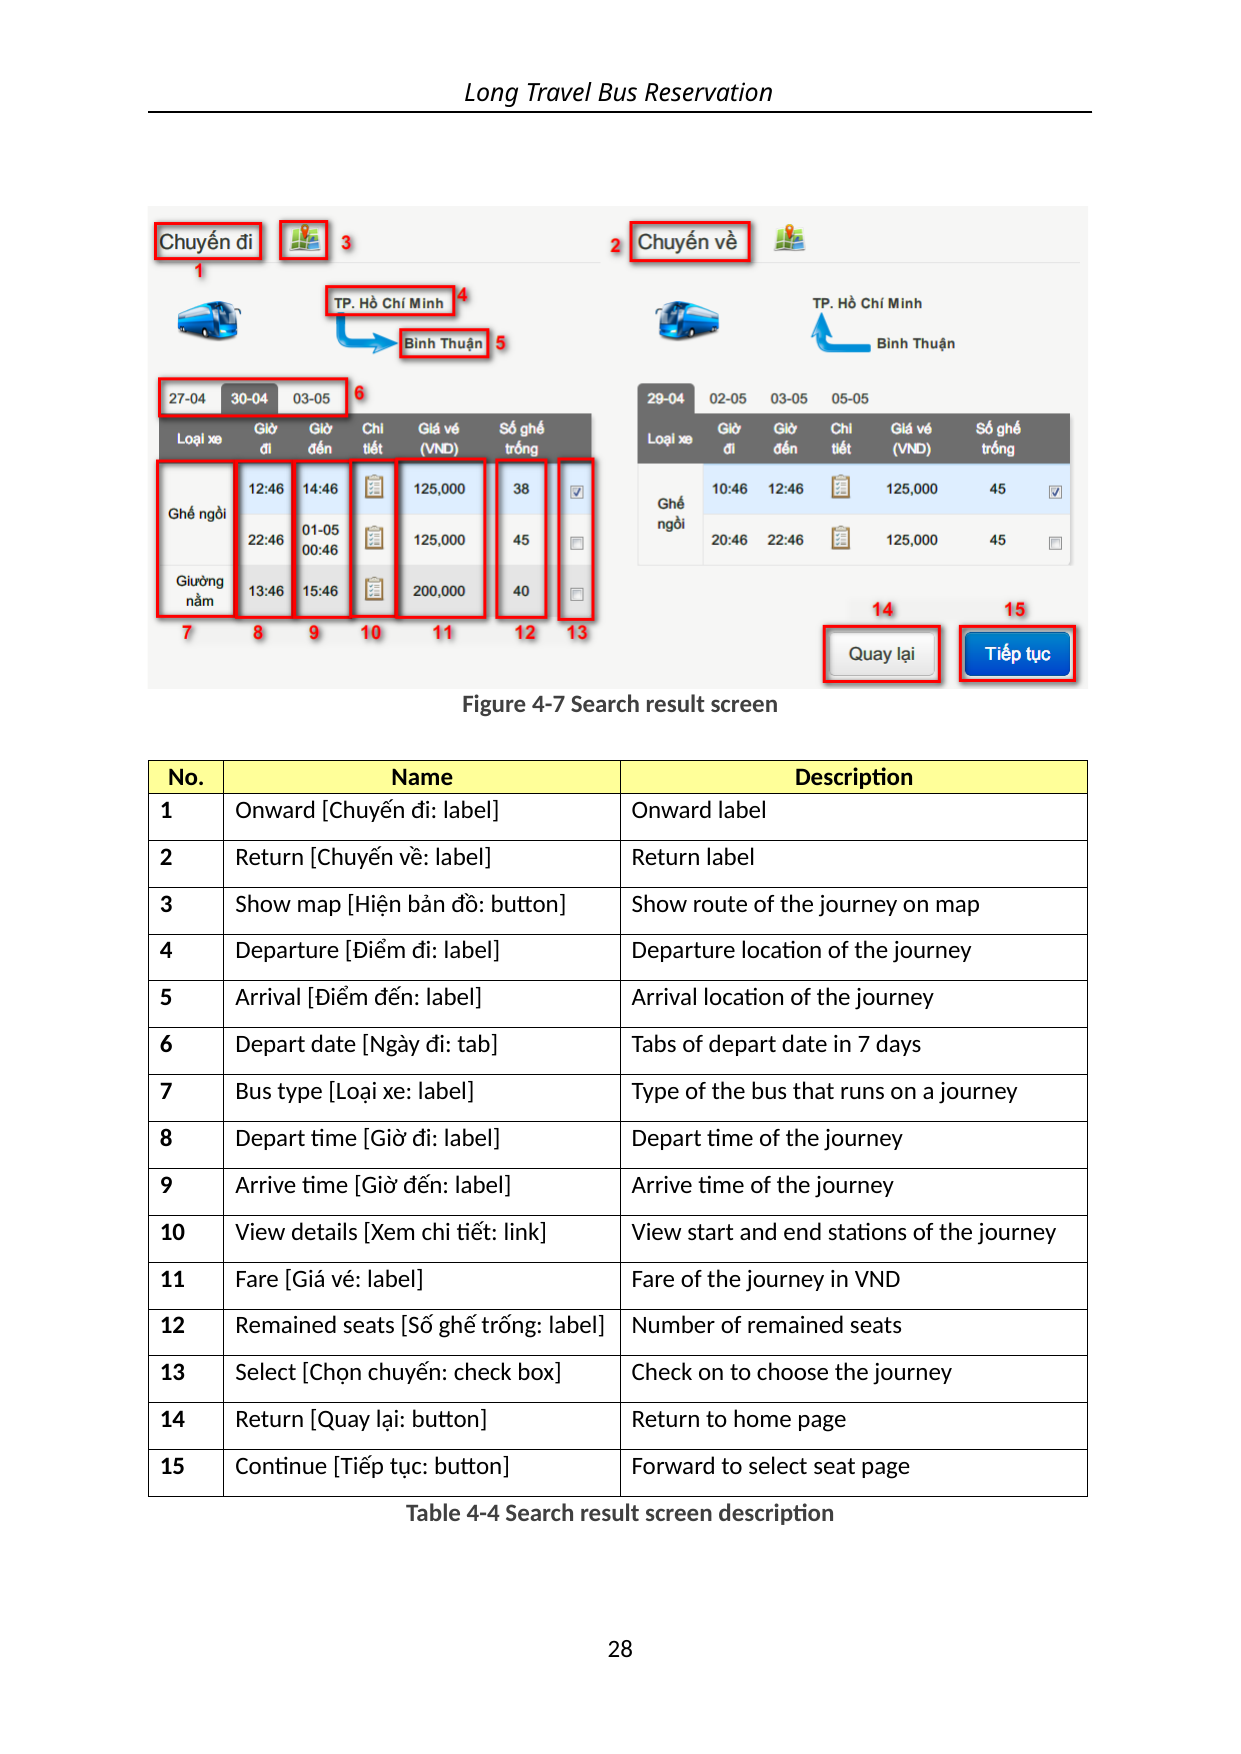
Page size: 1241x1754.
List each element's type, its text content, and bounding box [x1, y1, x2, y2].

table_header No. [149, 761, 223, 793]
table_cell Number of remained seats [621, 1310, 1087, 1355]
table_cell 8 [149, 1122, 223, 1168]
table_cell 12 [149, 1310, 223, 1355]
table_cell 15 [149, 1450, 223, 1496]
table_cell Arrival [Điểm đến: label] [224, 981, 620, 1027]
table_cell Depart date [Ngày đi: tab] [224, 1028, 620, 1074]
table_cell 2 [149, 841, 223, 887]
table_cell View details [Xem chi tiết: link] [224, 1216, 620, 1262]
table_cell Onward label [621, 794, 1087, 840]
table_cell 6 [149, 1028, 223, 1074]
table_cell Tabs of depart date in 7 days [621, 1028, 1087, 1074]
table_cell Return label [621, 841, 1087, 887]
table_cell Return [Quay lại: button] [224, 1403, 620, 1449]
table_cell 13 [149, 1356, 223, 1402]
table_cell 5 [149, 981, 223, 1027]
table_cell 10 [149, 1216, 223, 1262]
table_cell Return [Chuyến về: label] [224, 841, 620, 887]
table_cell Arrival location of the journey [621, 981, 1087, 1027]
table_cell Bus type [Loại xe: label] [224, 1075, 620, 1121]
table_cell 9 [149, 1169, 223, 1215]
table_cell Show route of the journey on map [621, 888, 1087, 933]
table_cell Show map [Hiện bản đồ: button] [224, 888, 620, 933]
table_cell 7 [149, 1075, 223, 1121]
table_cell 14 [149, 1403, 223, 1449]
table_cell Depart time [Giờ đi: label] [224, 1122, 620, 1168]
table_cell Arrive time [Giờ đến: label] [224, 1169, 620, 1215]
table_cell Onward [Chuyến đi: label] [224, 794, 620, 840]
table_cell 3 [149, 888, 223, 933]
table_cell Check on to choose the journey [621, 1356, 1087, 1402]
table_header Description [621, 761, 1087, 793]
table_cell Select [Chọn chuyến: check box] [224, 1356, 620, 1402]
table_cell Return to home page [621, 1403, 1087, 1449]
table_cell Fare of the journey in VND [621, 1263, 1087, 1308]
table_cell Depart time of the journey [621, 1122, 1087, 1168]
table_cell Forward to select seat page [621, 1450, 1087, 1496]
picture [147, 206, 1089, 689]
table_cell 1 [149, 794, 223, 840]
table_cell View start and end stations of the journey [621, 1216, 1087, 1262]
table_cell Remained seats [Số ghế trống: label] [224, 1310, 620, 1355]
table_cell Departure [Điểm đi: label] [224, 935, 620, 980]
table_cell Type of the bus that runs on a journey [621, 1075, 1087, 1121]
table_cell 4 [149, 935, 223, 980]
table_cell Fare [Giá vé: label] [224, 1263, 620, 1308]
text Table 4-4 Search result screen description [148, 1497, 1092, 1528]
table_header Name [224, 761, 620, 793]
table_cell Arrive time of the journey [621, 1169, 1087, 1215]
table_cell 11 [149, 1263, 223, 1308]
table_cell Departure location of the journey [621, 935, 1087, 980]
table_cell Continue [Tiếp tục: button] [224, 1450, 620, 1496]
